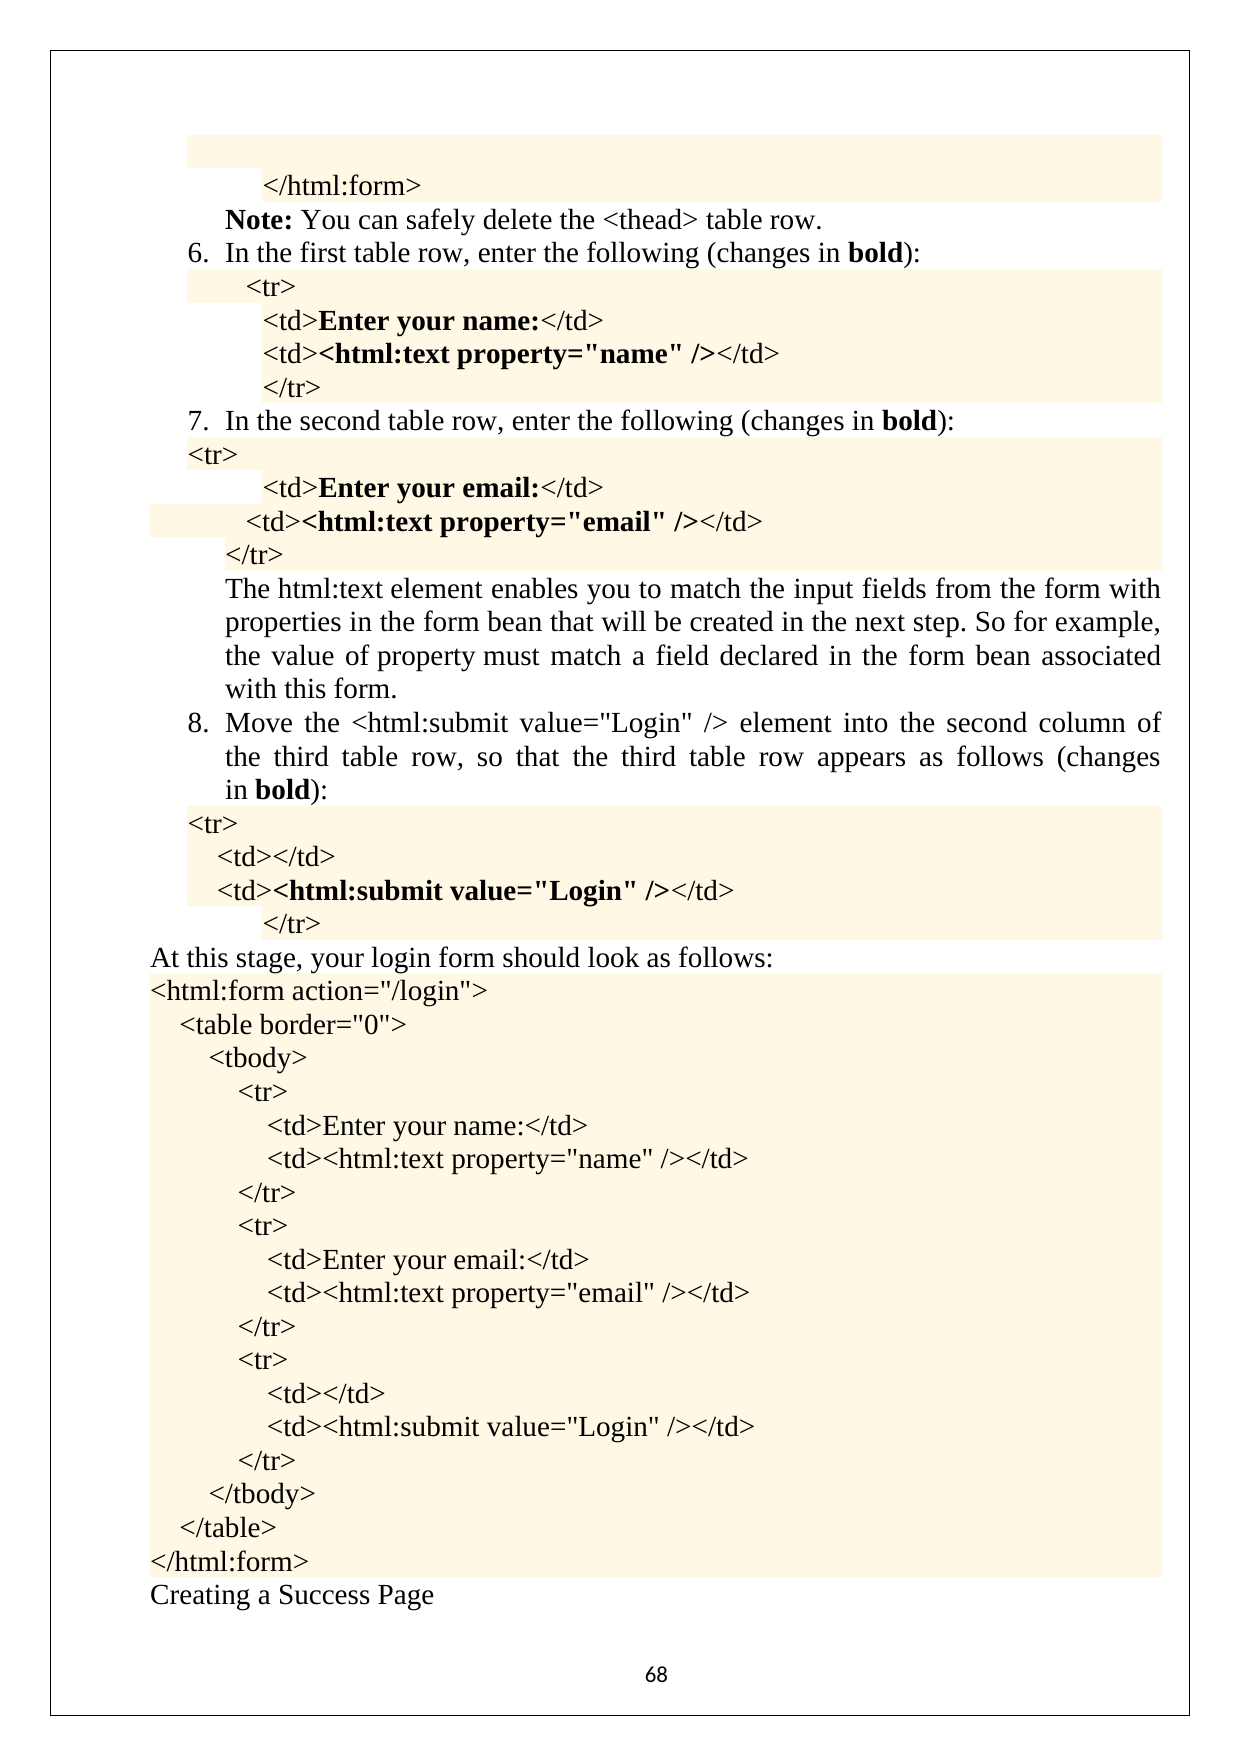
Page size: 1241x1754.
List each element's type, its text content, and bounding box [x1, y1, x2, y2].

text <td>Enter your email:</td> [150, 1242, 1162, 1275]
text <td><html:text property="name" /></td> [150, 1141, 1162, 1175]
text <tr> [187, 437, 1162, 470]
text <td>Enter your name:</td> [150, 1108, 1162, 1141]
list In the second table row, enter the following (changes in bold): [187, 403, 1162, 437]
text <tr> [187, 269, 1162, 303]
text <tr> [187, 806, 1162, 839]
text </tr> [150, 1443, 1162, 1477]
text At this stage, your login form should look as follows: [150, 940, 1162, 973]
text Creating a Success Page [150, 1577, 1162, 1611]
text <html:form action="/login"> [150, 973, 1162, 1007]
text <tbody> [150, 1041, 1162, 1074]
text Note: You can safely delete the <thead> table row. [225, 202, 1162, 236]
list Move the <html:submit value="Login" /> element into the second column of the third table row, so that the third table row appears as follows (changes in bold): [187, 705, 1162, 806]
text </tbody> [150, 1477, 1162, 1510]
text <td>Enter your name:</td> [262, 303, 1162, 336]
text <td><html:text property="email" /></td> [150, 1275, 1162, 1309]
text <td>Enter your email:</td> [262, 470, 1162, 504]
text <td></td> [187, 839, 1162, 873]
text <td><html:submit value="Login" /></td> [187, 873, 1162, 906]
text </tr> [225, 537, 1162, 571]
text The html:text element enables you to match the input fields from the form with properties in the form bean that will be created in the next step. So for example, the value of property must match a field declared in the form bean associated with this form. [225, 571, 1162, 705]
text </tr> [262, 906, 1162, 940]
text </html:form> [262, 168, 1162, 202]
text <tr> [150, 1342, 1162, 1376]
text </tr> [150, 1309, 1162, 1342]
text <table border="0"> [150, 1007, 1162, 1041]
text <td><html:submit value="Login" /></td> [150, 1409, 1162, 1443]
text </tr> [262, 370, 1162, 403]
list In the first table row, enter the following (changes in bold): [187, 236, 1162, 269]
text </table> [150, 1510, 1162, 1544]
text <tr> [150, 1074, 1162, 1108]
text </html:form> [150, 1544, 1162, 1577]
text <td><html:text property="email" /></td> [150, 504, 1162, 537]
text </tr> [150, 1175, 1162, 1208]
text <tr> [150, 1208, 1162, 1242]
text <td></td> [150, 1376, 1162, 1409]
text <td><html:text property="name" /></td> [262, 336, 1162, 370]
